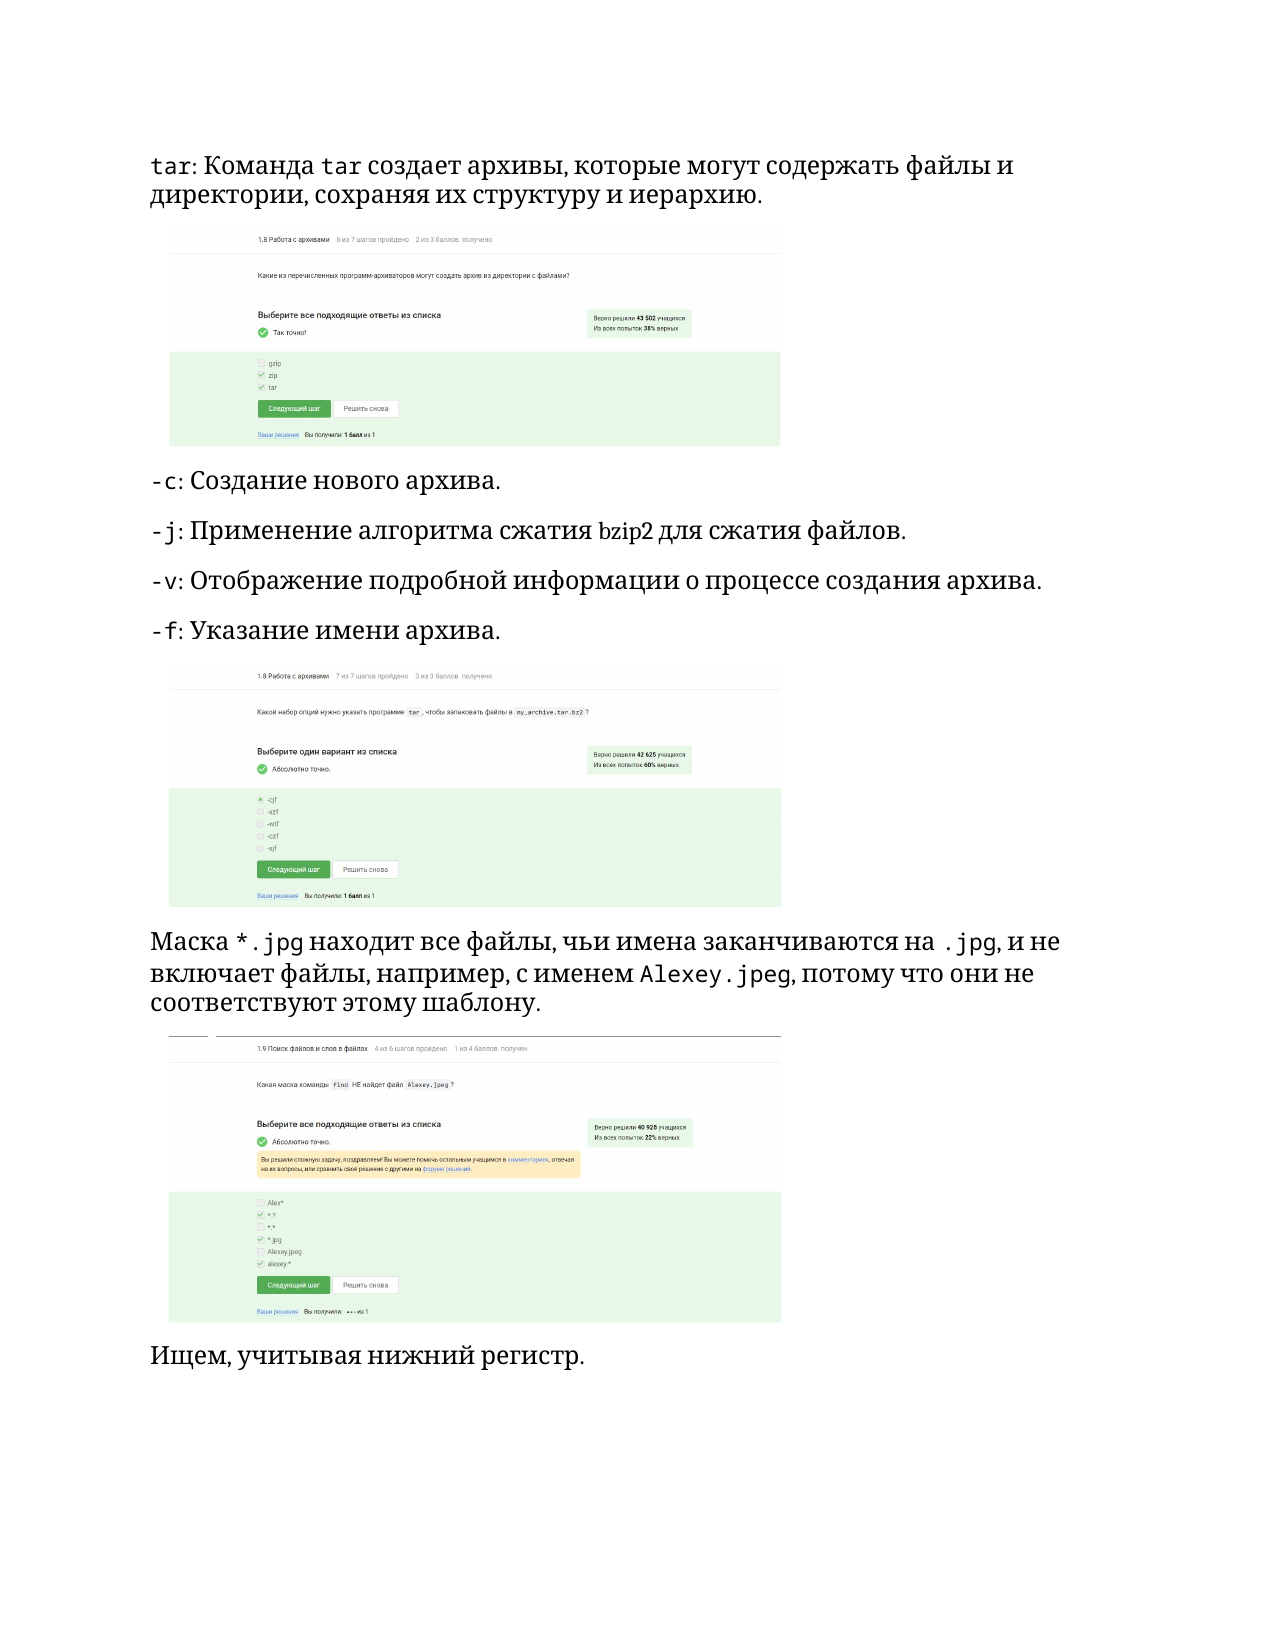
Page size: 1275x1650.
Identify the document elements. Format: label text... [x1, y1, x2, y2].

text Маска *.jpg находит все файлы, чьи имена заканчиваются на .jpg, и не включает файлы, например, с именем Alexey.jpeg, потому что они не соответствуют этому шаблону. [150, 926, 1125, 1017]
picture [168, 228, 782, 447]
picture [168, 665, 782, 908]
text -j: Применение алгоритма сжатия bzip2 для сжатия файлов. [150, 515, 1125, 546]
text -c: Создание нового архива. [150, 465, 1125, 496]
picture [168, 1036, 782, 1323]
text -v: Отображение подробной информации о процессе создания архива. [150, 565, 1125, 596]
text -f: Указание имени архива. [150, 615, 1125, 646]
text Ищем, учитывая нижний регистр. [150, 1342, 1125, 1370]
text tar: Команда tar создает архивы, которые могут содержать файлы и директории, сохраняя их структуру и иерархию. [150, 150, 1125, 210]
